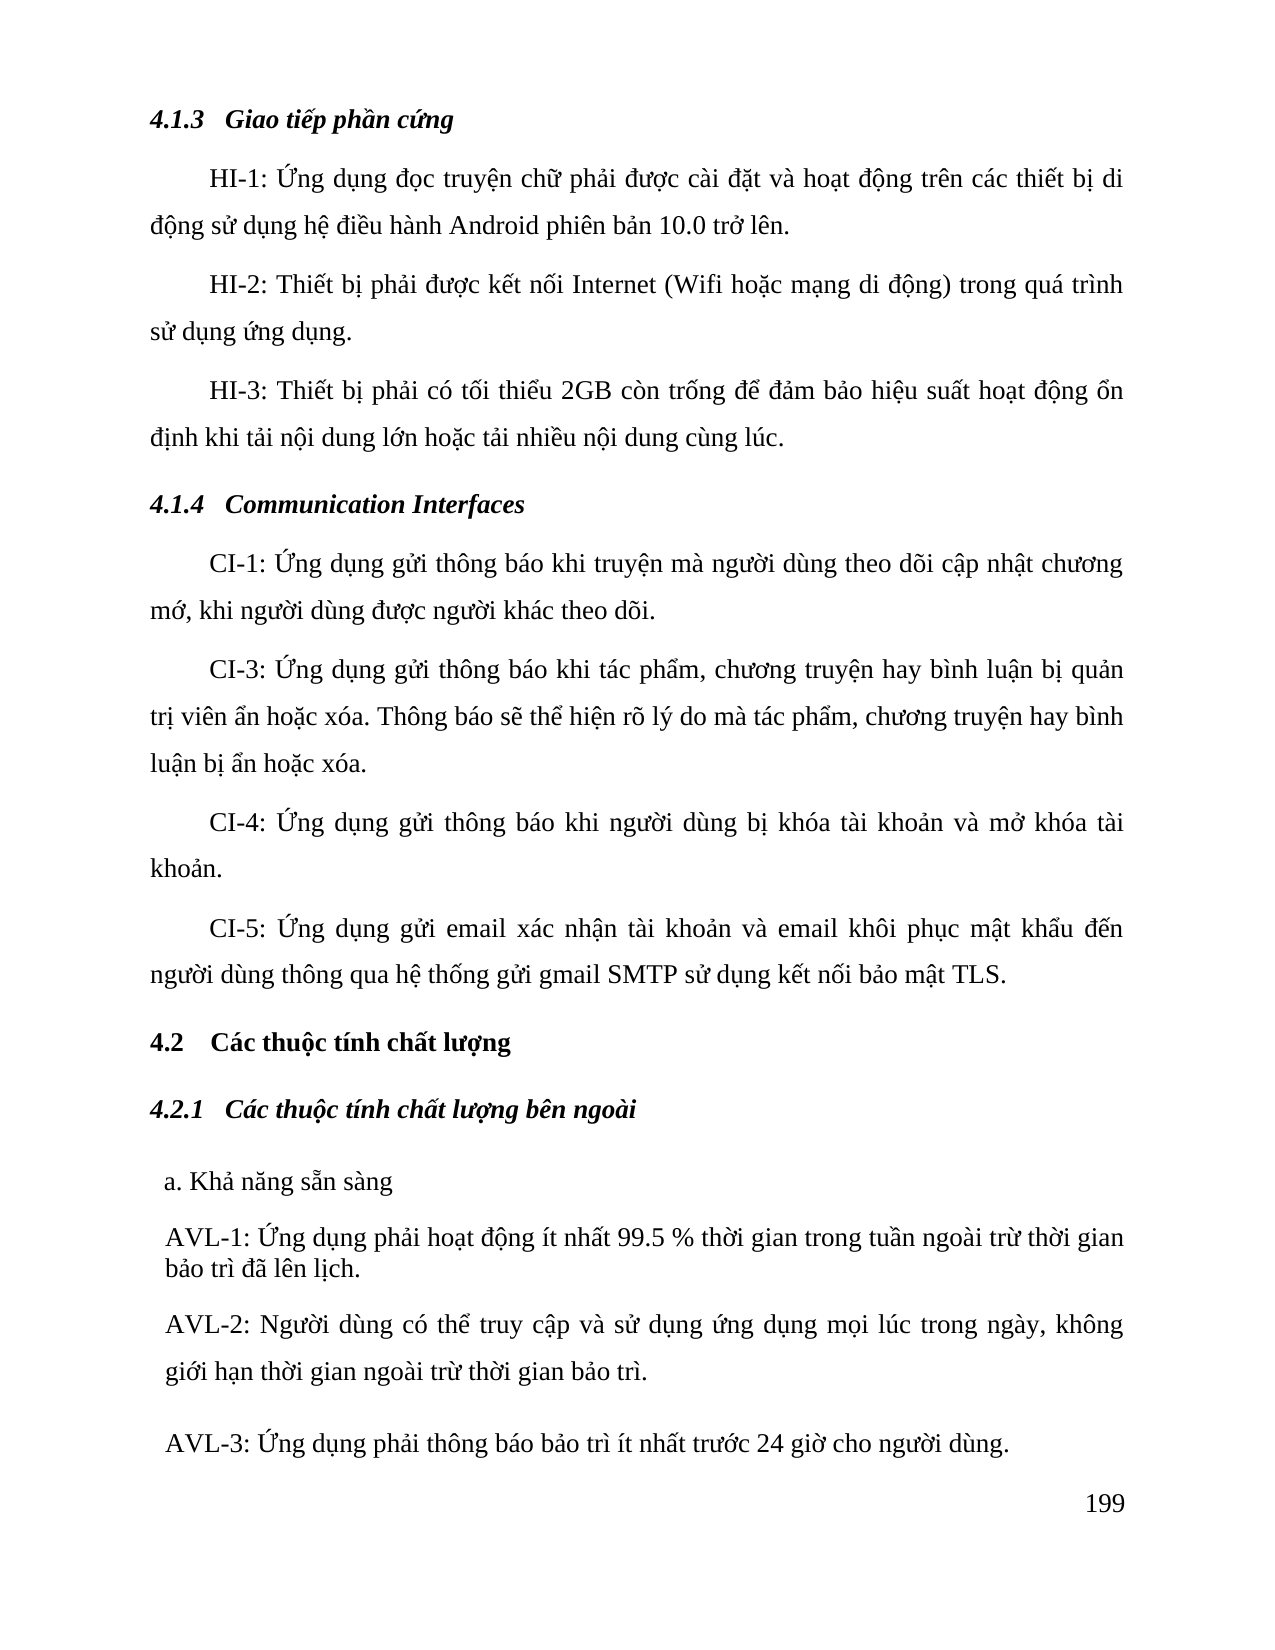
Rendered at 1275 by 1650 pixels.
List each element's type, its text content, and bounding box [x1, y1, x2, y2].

text CI-1: Ứng dụng gửi thông báo khi truyện mà người dùng theo dõi cập nhật chương mớ, khi người dùng được người khác theo dõi. [150, 548, 1125, 625]
subtitle Giao tiếp phần cứng [150, 103, 1125, 134]
text HI-3: Thiết bị phải có tối thiểu 2GB còn trống để đảm bảo hiệu suất hoạt động ổn định khi tải nội dung lớn hoặc tải nhiều nội dung cùng lúc. [150, 374, 1125, 452]
subtitle Communication Interfaces [150, 488, 1125, 519]
text AVL-3: Ứng dụng phải thông báo bảo trì ít nhất trước 24 giờ cho người dùng. [165, 1427, 1125, 1458]
text CI-3: Ứng dụng gửi thông báo khi tác phẩm, chương truyện hay bình luận bị quản trị viên ẩn hoặc xóa. Thông báo sẽ thể hiện rõ lý do mà tác phẩm, chương truyện hay bình luận bị ẩn hoặc xóa. [150, 653, 1125, 778]
text CI-5: Ứng dụng gửi email xác nhận tài khoản và email khôi phục mật khẩu đến người dùng thông qua hệ thống gửi gmail SMTP sử dụng kết nối bảo mật TLS. [150, 912, 1125, 989]
text HI-1: Ứng dụng đọc truyện chữ phải được cài đặt và hoạt động trên các thiết bị di động sử dụng hệ điều hành Android phiên bản 10.0 trở lên. [150, 163, 1125, 240]
subtitle Các thuộc tính chất lượng [150, 1026, 1125, 1057]
list Khả năng sẵn sàng [164, 1165, 1125, 1196]
text AVL-1: Ứng dụng phải hoạt động ít nhất 99.5 % thời gian trong tuần ngoài trừ thời gian bảo trì đã lên lịch. [165, 1221, 1125, 1283]
text AVL-2: Người dùng có thể truy cập và sử dụng ứng dụng mọi lúc trong ngày, không giới hạn thời gian ngoài trừ thời gian bảo trì. [165, 1308, 1125, 1386]
text HI-2: Thiết bị phải được kết nối Internet (Wifi hoặc mạng di động) trong quá trình sử dụng ứng dụng. [150, 268, 1125, 346]
subtitle Các thuộc tính chất lượng bên ngoài [150, 1093, 1125, 1124]
text CI-4: Ứng dụng gửi thông báo khi người dùng bị khóa tài khoản và mở khóa tài khoản. [150, 806, 1125, 884]
